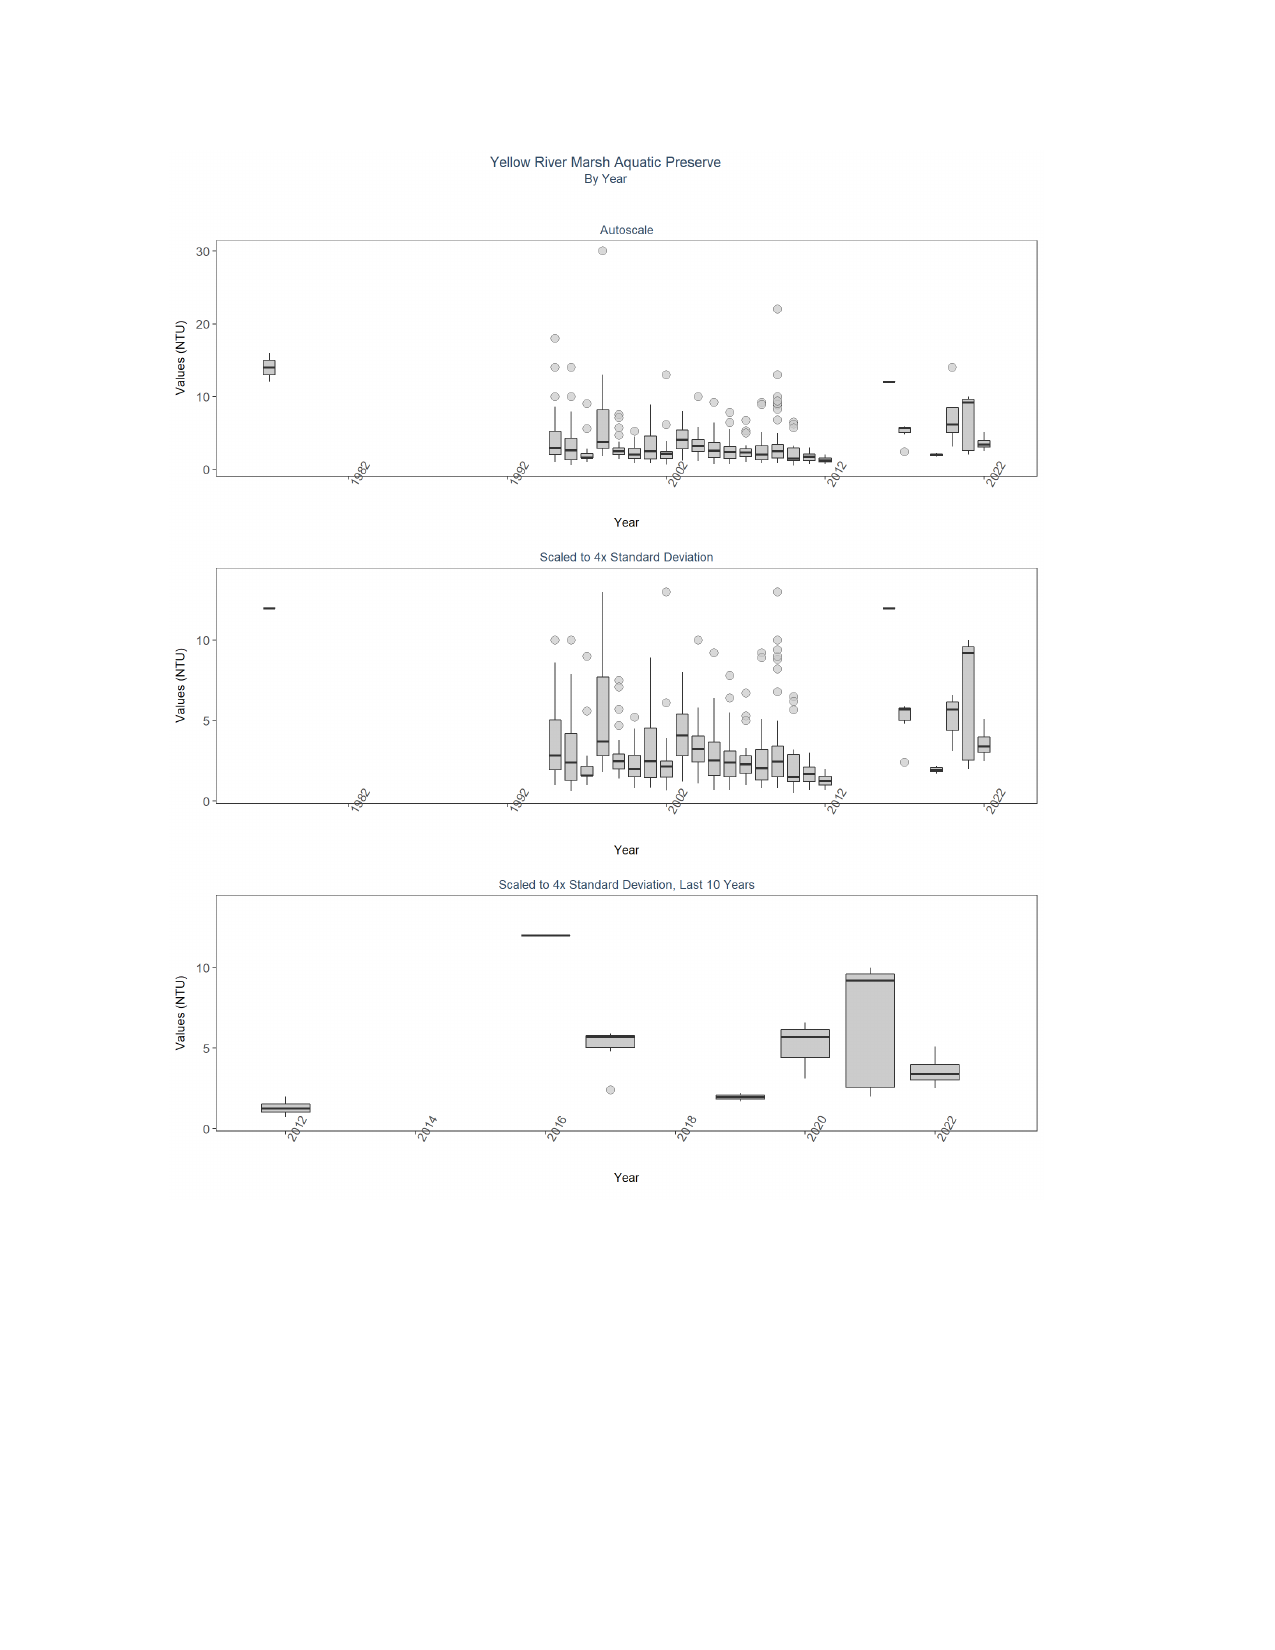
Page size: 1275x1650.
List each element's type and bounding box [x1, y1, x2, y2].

picture [168, 150, 1044, 1200]
